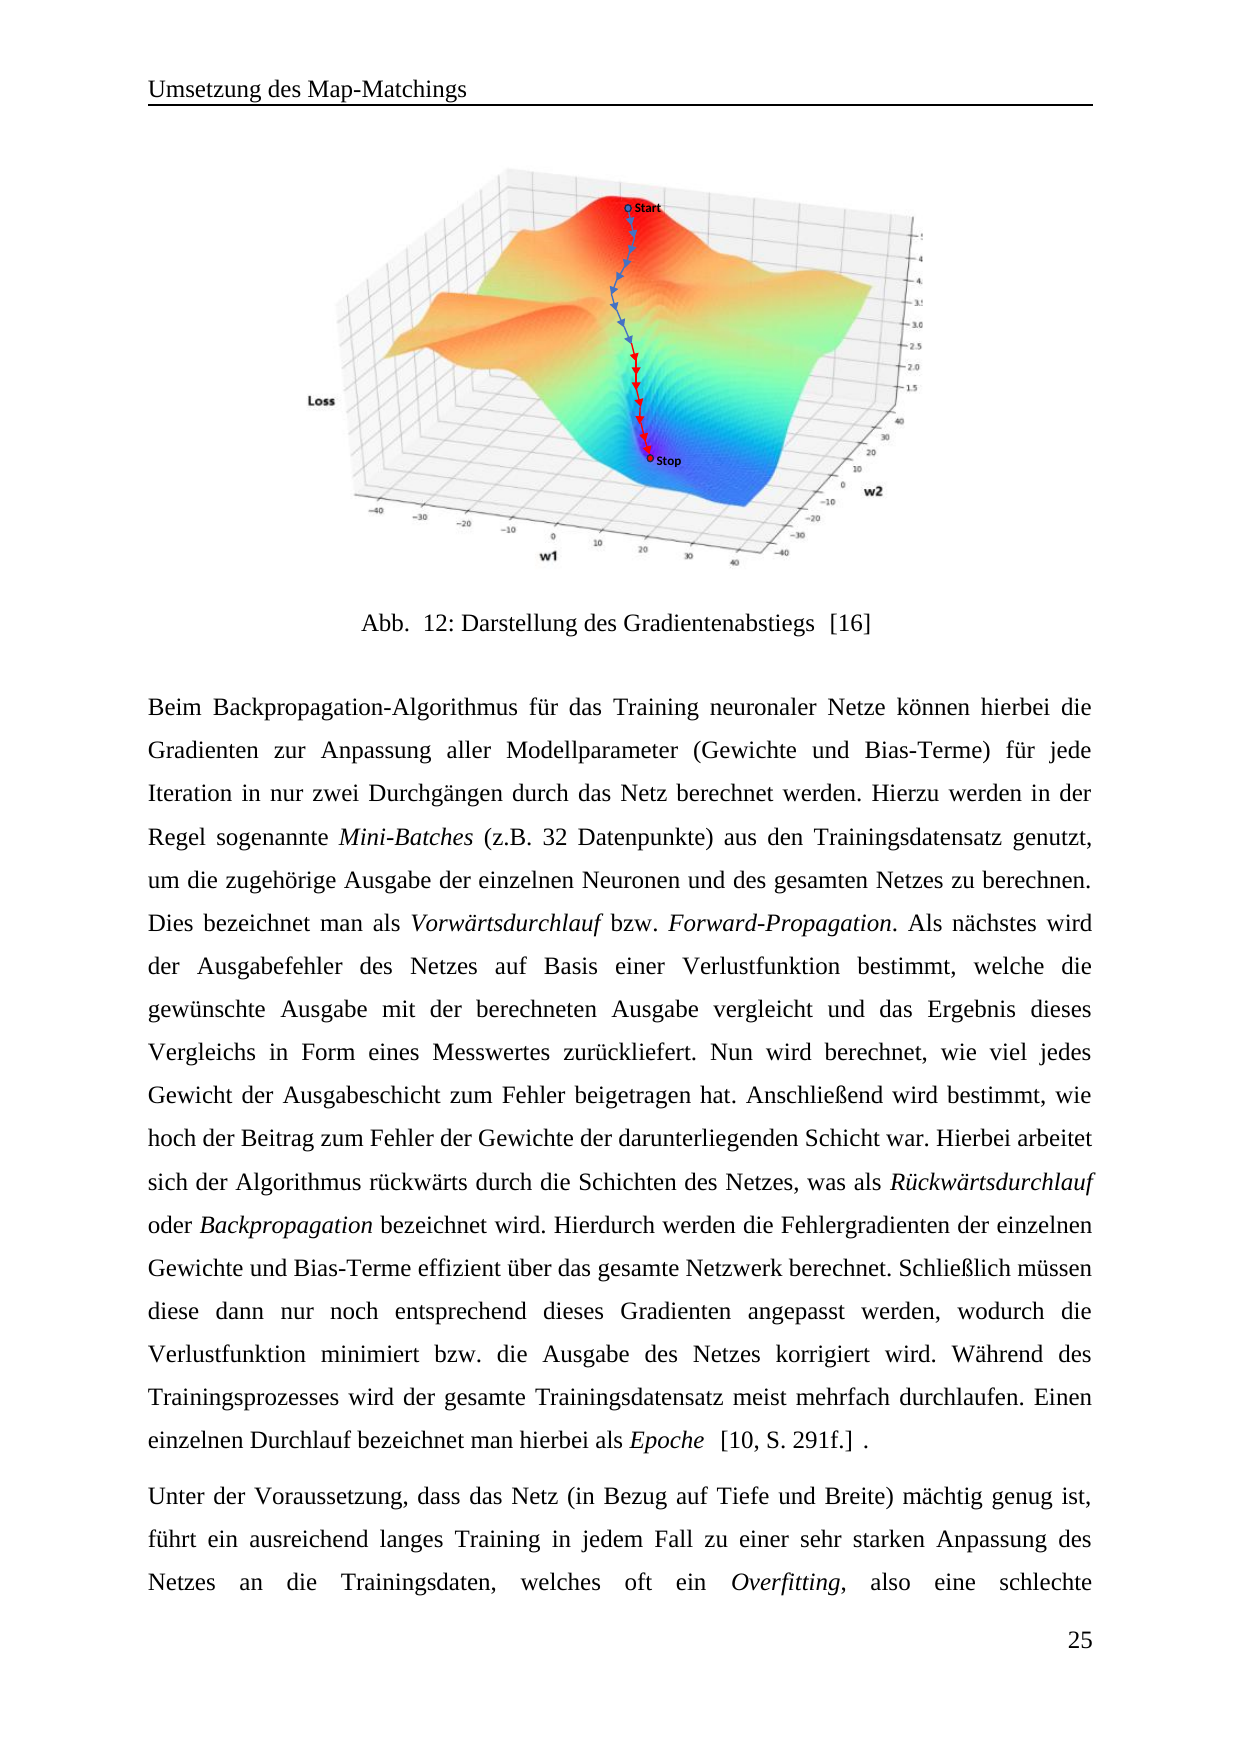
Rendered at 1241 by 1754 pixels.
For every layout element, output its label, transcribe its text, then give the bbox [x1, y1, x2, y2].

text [148, 1481, 1093, 1596]
text Beim Backpropagation-Algorithmus für das Training neuronaler Netze können hierbei die Gradienten zur Anpassung aller Modellparameter (Gewichte und Bias-Terme) für jede Iteration in nur zwei Durchgängen durch das Netz berechnet werden. Hierzu werden in der Regel sogenannte Mini-Batches (z.B. 32 Datenpunkte) aus den Trainingsdatensatz genutzt, um die zugehörige Ausgabe der einzelnen Neuronen und des gesamten Netzes zu berechnen. Dies bezeichnet man als Vorwärtsdurchlauf bzw. Forward-Propagation. Als nächstes wird der Ausgabefehler des Netzes auf Basis einer Verlustfunktion bestimmt, welche die gewünschte Ausgabe mit der berechneten Ausgabe vergleicht und das Ergebnis dieses Vergleichs in Form eines Messwertes zurückliefert. Nun wird berechnet, wie viel jedes Gewicht der Ausgabeschicht zum Fehler beigetragen hat. Anschließend wird bestimmt, wie hoch der Beitrag zum Fehler der Gewichte der darunterliegenden Schicht war. Hierbei arbeitet sich der Algorithmus rückwärts durch die Schichten des Netzes, was als Rückwärtsdurchlauf oder Backpropagation bezeichnet wird. Hierdurch werden die Fehlergradienten der einzelnen Gewichte und Bias-Terme effizient über das gesamte Netzwerk berechnet. Schließlich müssen diese dann nur noch entsprechend dieses Gradienten angepasst werden, wodurch die Verlustfunktion minimiert bzw. die Ausgabe des Netzes korrigiert wird. Während des Trainingsprozesses wird der gesamte Trainingsdatensatz meist mehrfach durchlaufen. Einen einzelnen Durchlauf bezeichnet man hierbei als Epoche . [148, 692, 1093, 1454]
text Abb. 12: Darstellung des Gradientenabstiegs [148, 608, 1093, 637]
